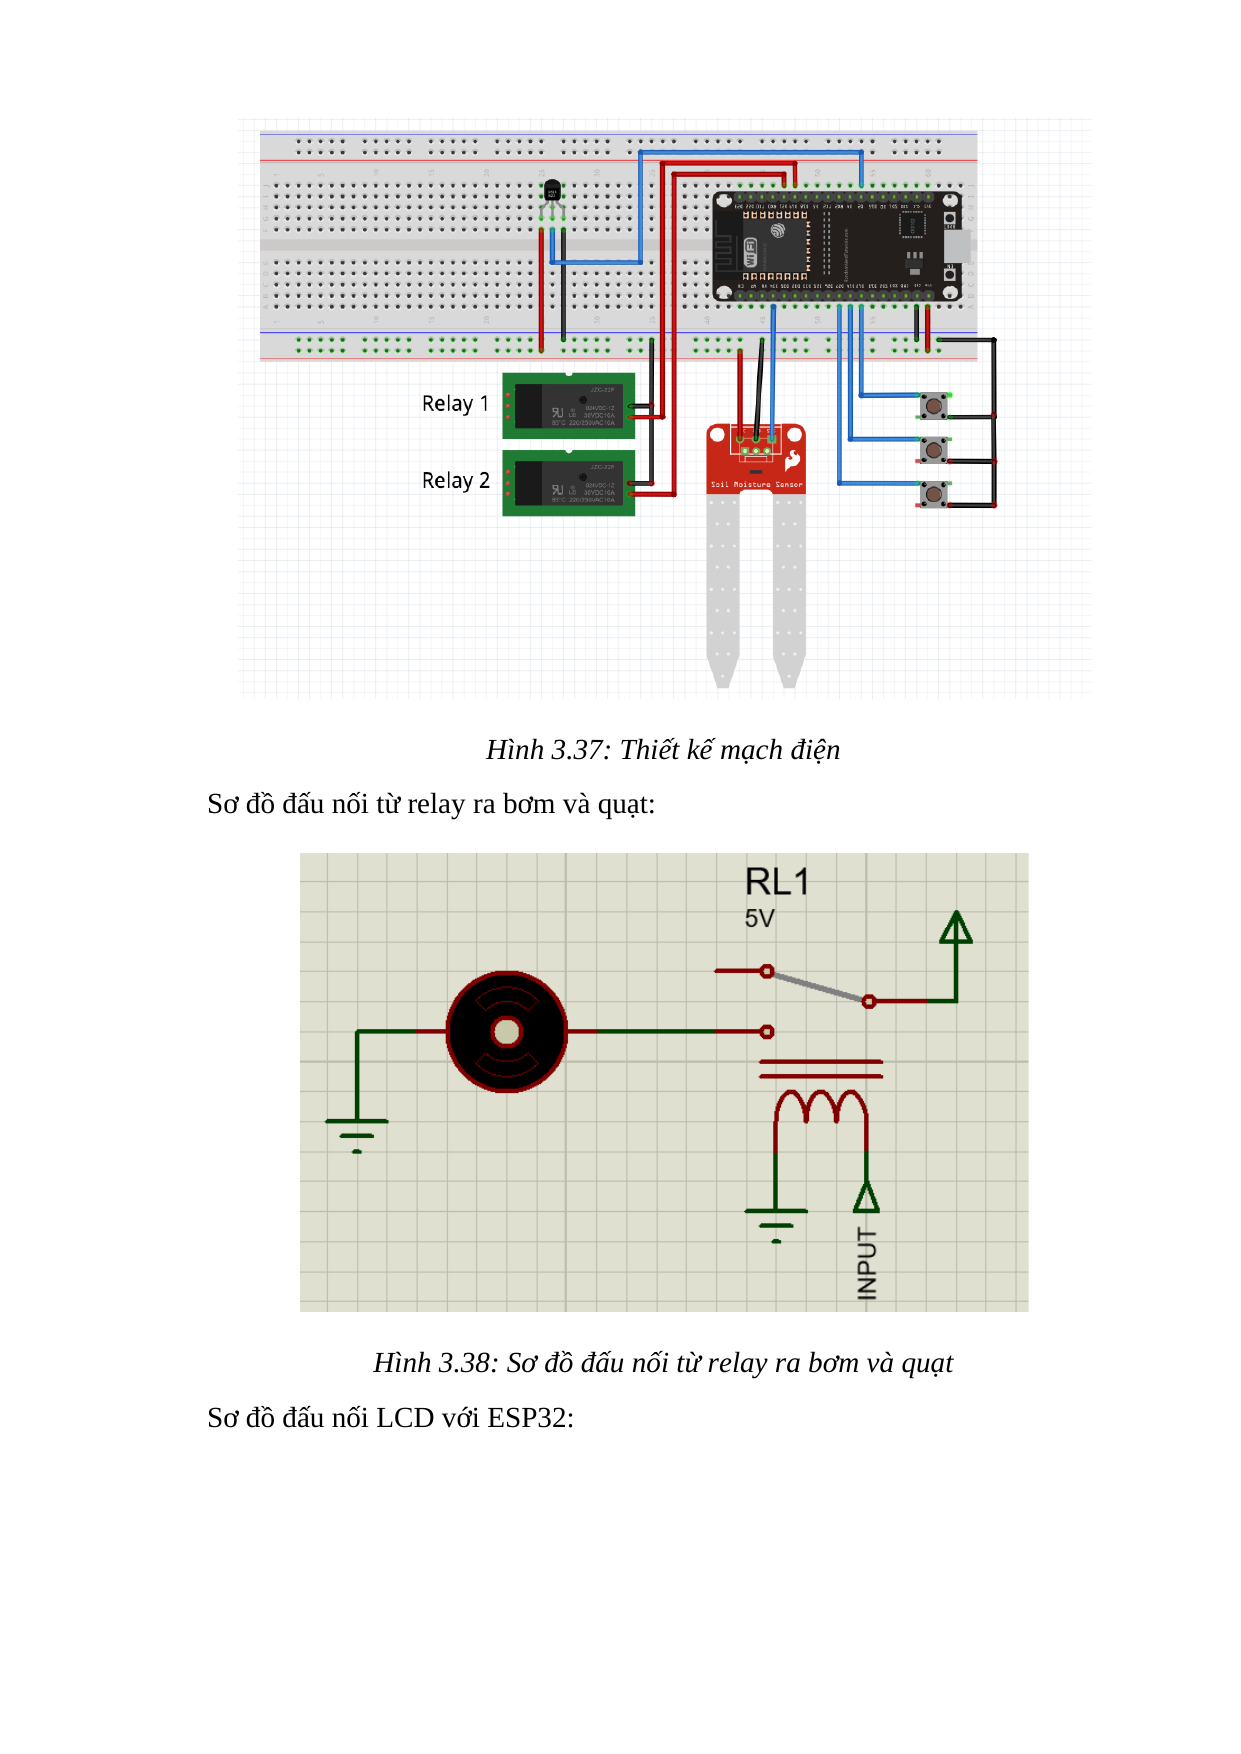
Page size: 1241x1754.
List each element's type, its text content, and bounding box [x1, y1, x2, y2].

picture [300, 853, 1029, 1312]
text Sơ đồ đấu nối LCD với ESP32: [148, 1400, 1122, 1433]
text Sơ đồ đấu nối từ relay ra bơm và quạt: [148, 787, 1122, 820]
picture [237, 118, 1092, 699]
